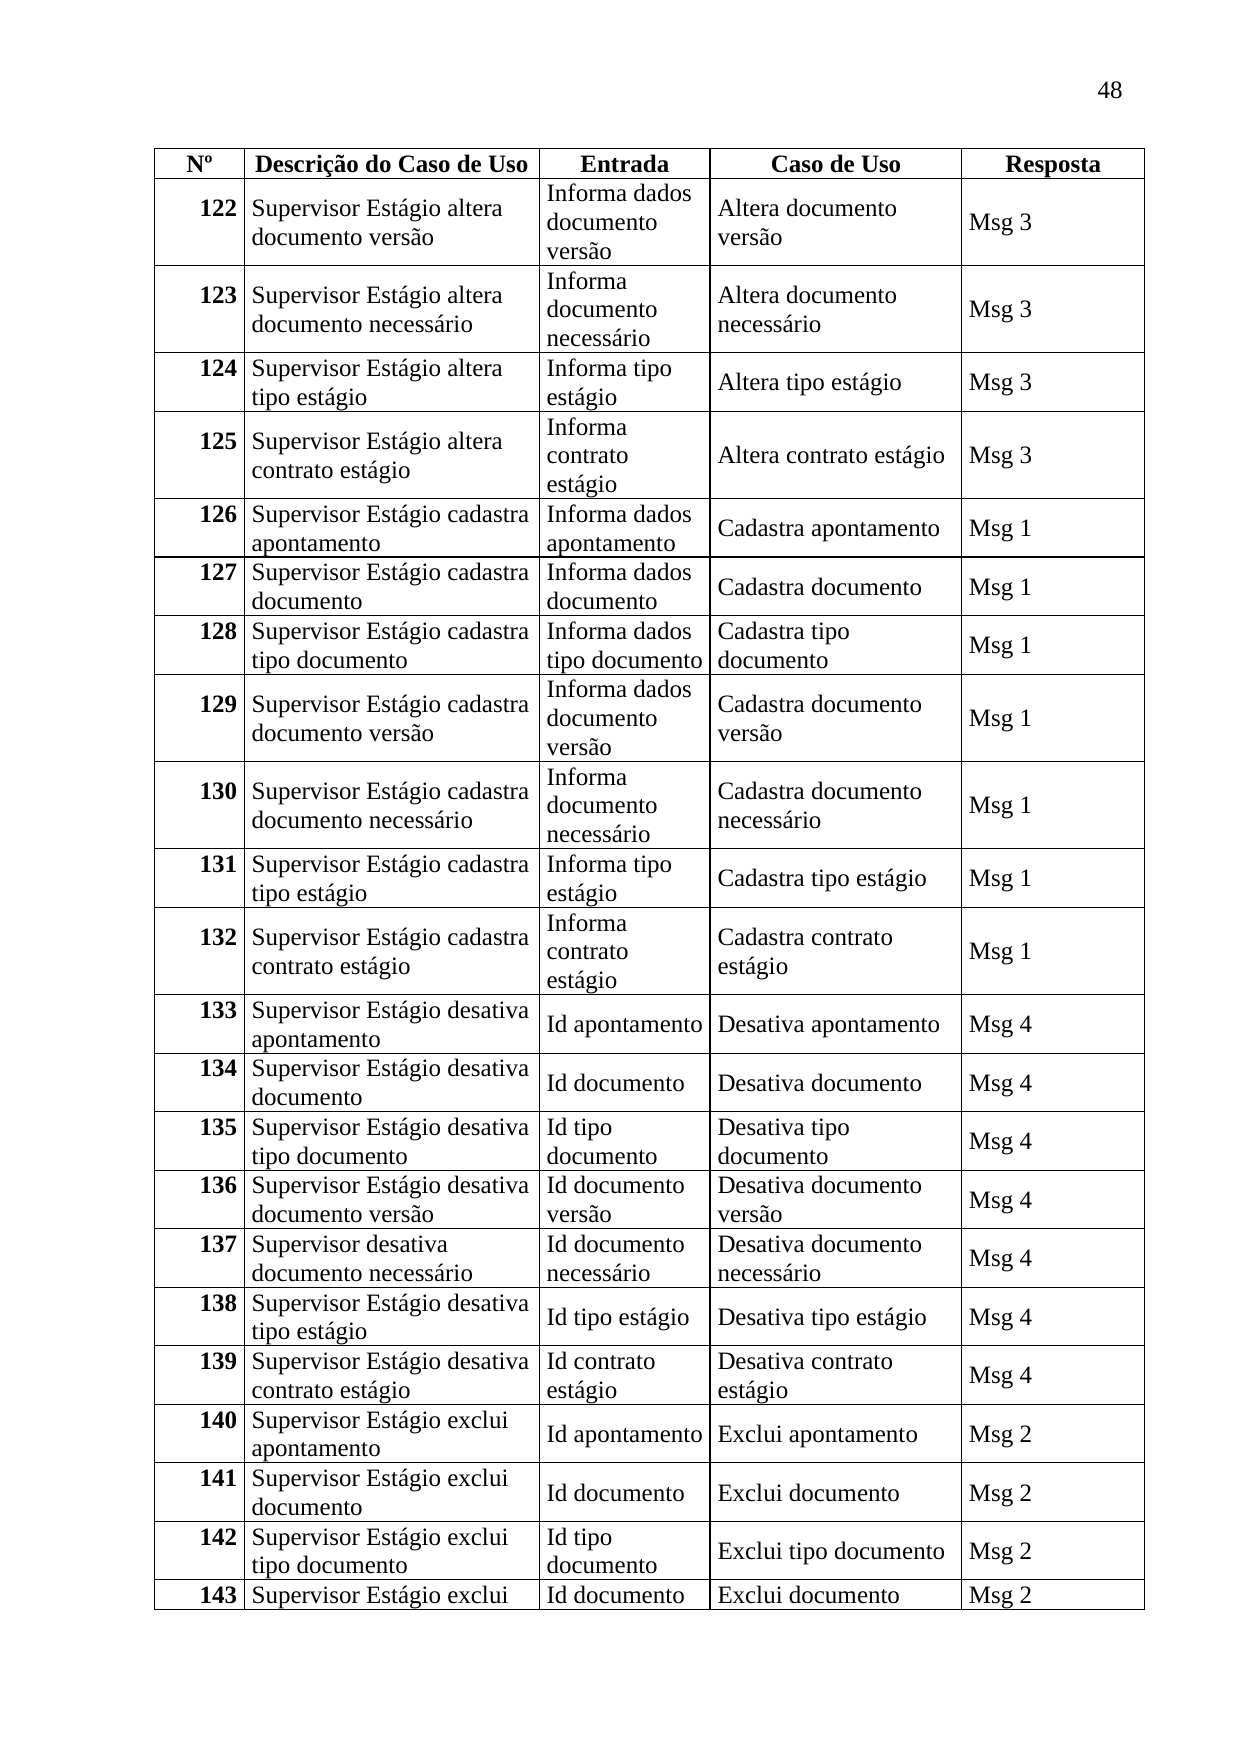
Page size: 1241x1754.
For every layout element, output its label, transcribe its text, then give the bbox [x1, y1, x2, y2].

table_cell [155, 1580, 244, 1609]
table_cell [155, 499, 244, 556]
table_cell [155, 558, 244, 615]
table_cell Msg 2 [962, 1405, 1144, 1462]
table_cell Msg 2 [962, 1580, 1144, 1609]
table_cell Msg 2 [962, 1463, 1144, 1521]
table_cell Msg 4 [962, 1171, 1144, 1228]
table_cell Msg 4 [962, 1346, 1144, 1404]
table_cell Msg 1 [962, 908, 1144, 994]
table_cell [155, 1288, 244, 1345]
table_cell [155, 675, 244, 761]
table_cell Altera contrato estágio [711, 412, 961, 498]
table_cell Supervisor Estágio altera tipo estágio [245, 353, 539, 411]
table_cell [155, 412, 244, 498]
table_cell [155, 762, 244, 848]
table_cell [155, 1054, 244, 1111]
table_cell Id contrato estágio [540, 1346, 709, 1404]
table_cell Altera tipo estágio [711, 353, 961, 411]
table_cell [155, 1463, 244, 1521]
table_cell [155, 1112, 244, 1169]
table_cell [155, 266, 244, 352]
table_cell Msg 1 [962, 616, 1144, 673]
table_cell Id tipo estágio [540, 1288, 709, 1345]
table_cell Informa dados documento versão [540, 675, 709, 761]
table_cell Informa dados apontamento [540, 499, 709, 556]
table_cell Desativa documento [711, 1054, 961, 1111]
table_cell Desativa tipo documento [711, 1112, 961, 1169]
table_cell Id documento [540, 1054, 709, 1111]
table_cell Exclui apontamento [711, 1405, 961, 1462]
table_cell Desativa contrato estágio [711, 1346, 961, 1404]
table_cell Msg 3 [962, 412, 1144, 498]
table_cell Supervisor Estágio altera documento versão [245, 179, 539, 265]
table_cell Msg 1 [962, 849, 1144, 907]
table_cell [155, 616, 244, 673]
table_cell [155, 1522, 244, 1579]
table_cell Informa tipo estágio [540, 353, 709, 411]
table_cell Supervisor Estágio exclui documento [245, 1463, 539, 1521]
table_cell Desativa apontamento [711, 995, 961, 1052]
table_cell Cadastra documento necessário [711, 762, 961, 848]
table_cell [155, 179, 244, 265]
table_cell [155, 908, 244, 994]
table_cell [155, 1229, 244, 1287]
table_cell Supervisor Estágio desativa contrato estágio [245, 1346, 539, 1404]
table_cell Exclui documento [711, 1463, 961, 1521]
table_cell Msg 3 [962, 266, 1144, 352]
table_cell Msg 1 [962, 499, 1144, 556]
table_cell Id tipo documento [540, 1112, 709, 1169]
table_cell Informa tipo estágio [540, 849, 709, 907]
table_cell [155, 353, 244, 411]
table_header Caso de Uso [711, 149, 961, 177]
table_cell Id documento versão [540, 1580, 709, 1609]
table_cell Desativa documento necessário [711, 1229, 961, 1287]
table_header Nº [155, 149, 244, 177]
table_cell Supervisor Estágio exclui apontamento [245, 1405, 539, 1462]
table_cell Msg 4 [962, 1288, 1144, 1345]
table_cell Supervisor Estágio desativa tipo documento [245, 1112, 539, 1169]
table_cell Id tipo documento [540, 1522, 709, 1579]
table_cell Informa documento necessário [540, 266, 709, 352]
table_cell Supervisor Estágio cadastra documento necessário [245, 762, 539, 848]
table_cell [245, 1580, 539, 1609]
table_cell Exclui documento versão [711, 1580, 961, 1609]
table_header Descrição do Caso de Uso [245, 149, 539, 177]
table_cell Desativa documento versão [711, 1171, 961, 1228]
table_cell Supervisor Estágio altera contrato estágio [245, 412, 539, 498]
table_cell Id documento necessário [540, 1229, 709, 1287]
table_cell Exclui tipo documento [711, 1522, 961, 1579]
table_cell [155, 1171, 244, 1228]
table_cell Supervisor Estágio altera documento necessário [245, 266, 539, 352]
table_cell Msg 1 [962, 762, 1144, 848]
table_cell Msg 2 [962, 1522, 1144, 1579]
table_cell Informa documento necessário [540, 762, 709, 848]
table_cell Supervisor Estágio cadastra documento versão [245, 675, 539, 761]
table_cell [155, 1405, 244, 1462]
table_cell Supervisor Estágio cadastra documento [245, 558, 539, 615]
table_cell Desativa tipo estágio [711, 1288, 961, 1345]
table_cell Cadastra apontamento [711, 499, 961, 556]
table_cell Informa dados documento versão [540, 179, 709, 265]
table_cell Supervisor desativa documento necessário [245, 1229, 539, 1287]
table_cell Informa dados documento [540, 558, 709, 615]
table_cell Msg 1 [962, 675, 1144, 761]
table_cell Supervisor Estágio desativa documento versão [245, 1171, 539, 1228]
table_cell Cadastra tipo estágio [711, 849, 961, 907]
table_cell Altera documento versão [711, 179, 961, 265]
table_cell Msg 3 [962, 179, 1144, 265]
table_cell Informa contrato estágio [540, 412, 709, 498]
table_cell Supervisor Estágio desativa documento [245, 1054, 539, 1111]
table_cell Msg 4 [962, 995, 1144, 1052]
table_cell Supervisor Estágio cadastra tipo estágio [245, 849, 539, 907]
table_cell Id apontamento [540, 1405, 709, 1462]
table_cell Informa contrato estágio [540, 908, 709, 994]
table_cell Id documento [540, 1463, 709, 1521]
table_cell [155, 1346, 244, 1404]
table_cell Cadastra documento [711, 558, 961, 615]
table_cell Supervisor Estágio desativa tipo estágio [245, 1288, 539, 1345]
table_cell Cadastra tipo documento [711, 616, 961, 673]
table_cell Msg 4 [962, 1054, 1144, 1111]
table_cell Supervisor Estágio cadastra contrato estágio [245, 908, 539, 994]
table_cell [155, 849, 244, 907]
table_cell Supervisor Estágio desativa apontamento [245, 995, 539, 1052]
table_header Entrada [540, 149, 709, 177]
table_cell Id documento versão [540, 1171, 709, 1228]
table_cell Cadastra contrato estágio [711, 908, 961, 994]
table_cell [155, 995, 244, 1052]
table_cell Msg 3 [962, 353, 1144, 411]
table_cell Msg 1 [962, 558, 1144, 615]
table_cell Supervisor Estágio cadastra apontamento [245, 499, 539, 556]
table_cell Informa dados tipo documento [540, 616, 709, 673]
table_header Resposta [962, 149, 1144, 177]
table_cell Id apontamento [540, 995, 709, 1052]
table_cell Msg 4 [962, 1229, 1144, 1287]
table_cell Altera documento necessário [711, 266, 961, 352]
table_cell Supervisor Estágio exclui tipo documento [245, 1522, 539, 1579]
table_cell Cadastra documento versão [711, 675, 961, 761]
table_cell Msg 4 [962, 1112, 1144, 1169]
table_cell Supervisor Estágio cadastra tipo documento [245, 616, 539, 673]
